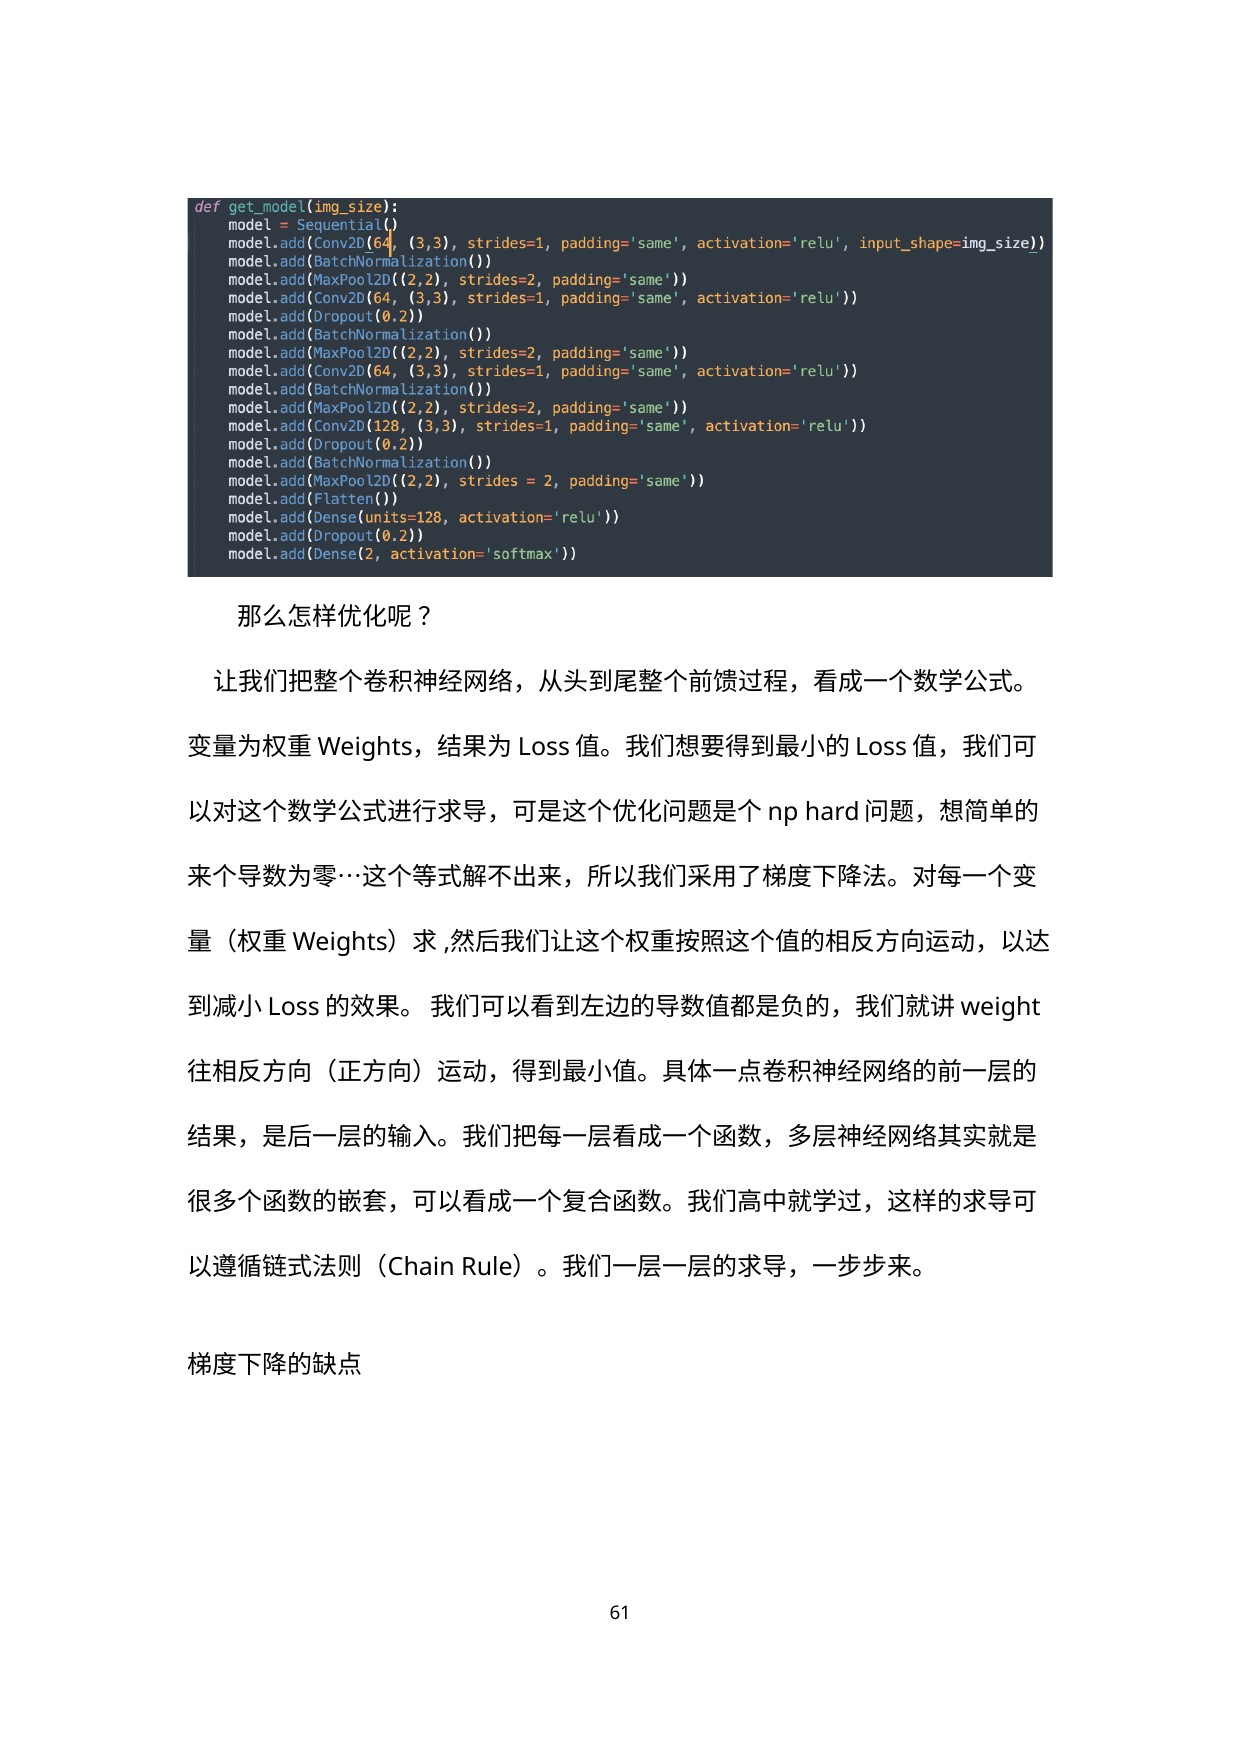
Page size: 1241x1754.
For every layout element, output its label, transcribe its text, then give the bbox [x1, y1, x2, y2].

text 那么怎样优化呢 ？ 让我们把整个卷积神经网络，从头到尾整个前馈过程，看成一个数学公式。变量为权重Weights，结果为Loss值。我们想要得到最小的Loss值，我们可以对这个数学公式进行求导，可是这个优化问题是个np hard问题，想简单的来个导数为零…这个等式解不出来，所以我们采用了梯度下降法。对每一个变量（权重Weights）求 ,然后我们让这个权重按照这个值的相反方向运动，以达到减小Loss的效果。 我们可以看到左边的导数值都是负的，我们就讲weight往相反方向（正方向）运动，得到最小值。具体一点卷积神经网络的前一层的结果，是后一层的输入。我们把每一层看成一个函数，多层神经网络其实就是很多个函数的嵌套，可以看成一个复合函数。我们高中就学过，这样的求导可以遵循链式法则（Chain Rule）。我们一层一层的求导，一步步来。 [187, 582, 1053, 1297]
text 梯度下降的缺点 [187, 1330, 1053, 1395]
picture [187, 198, 1053, 577]
